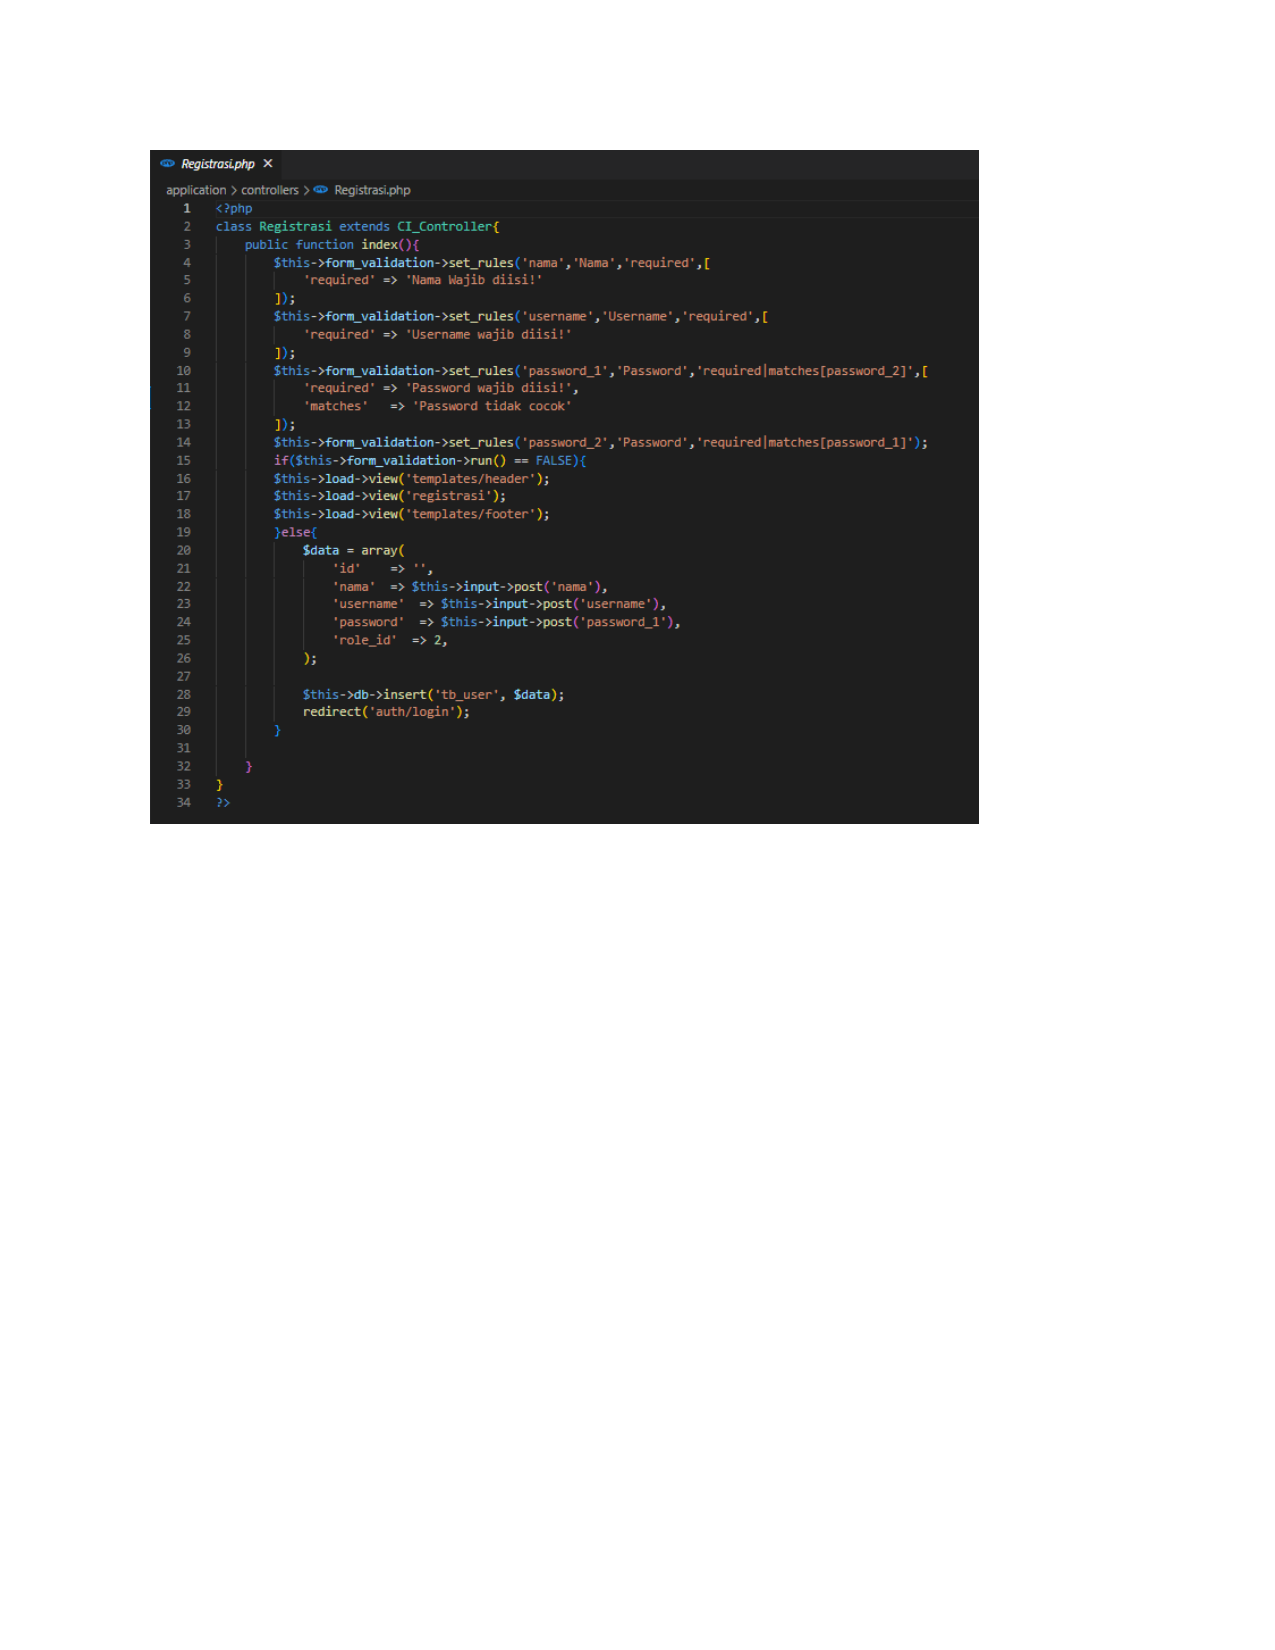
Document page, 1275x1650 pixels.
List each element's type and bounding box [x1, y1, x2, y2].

picture [150, 150, 979, 824]
